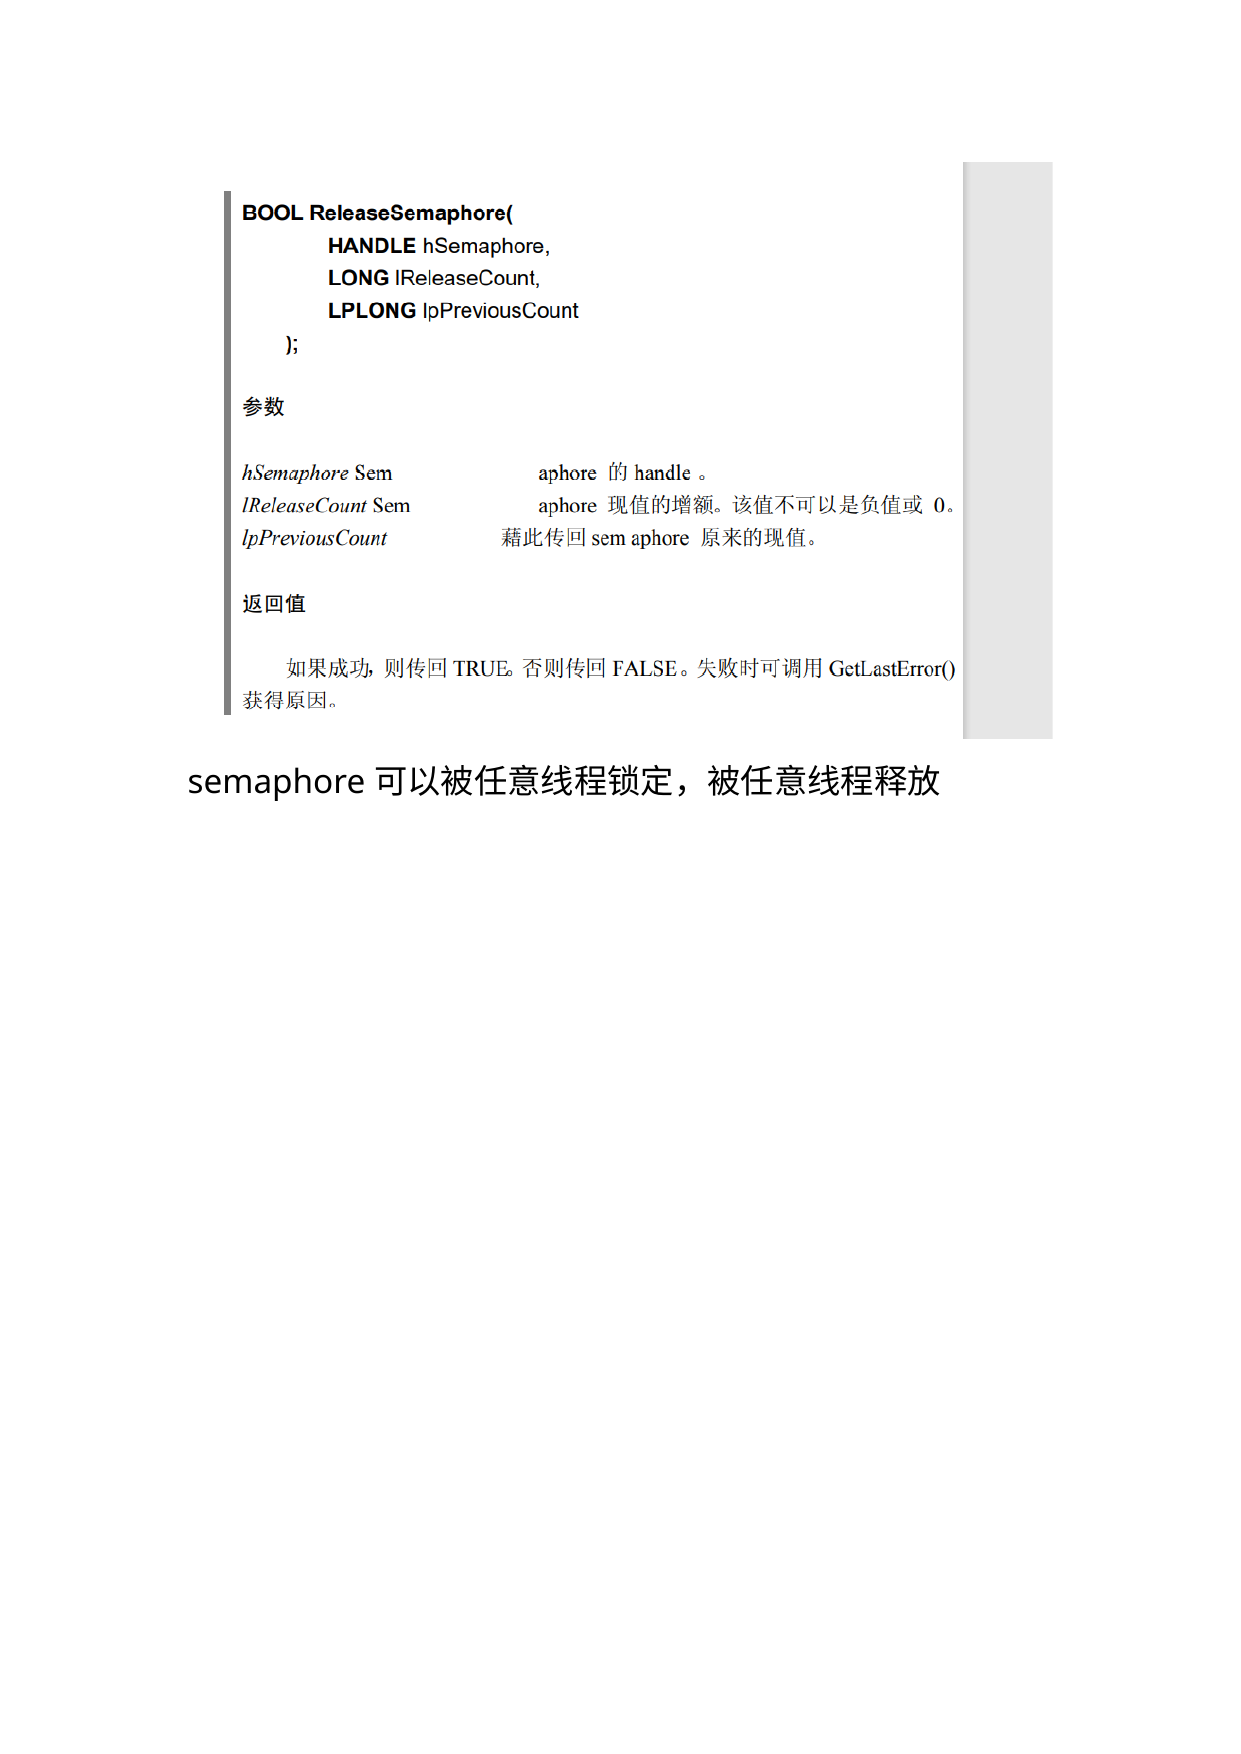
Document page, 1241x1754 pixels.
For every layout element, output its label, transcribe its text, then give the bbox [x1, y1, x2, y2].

picture [187, 162, 1053, 739]
text semaphore 可以被任意线程锁定，被任意线程释放 [187, 747, 1053, 812]
